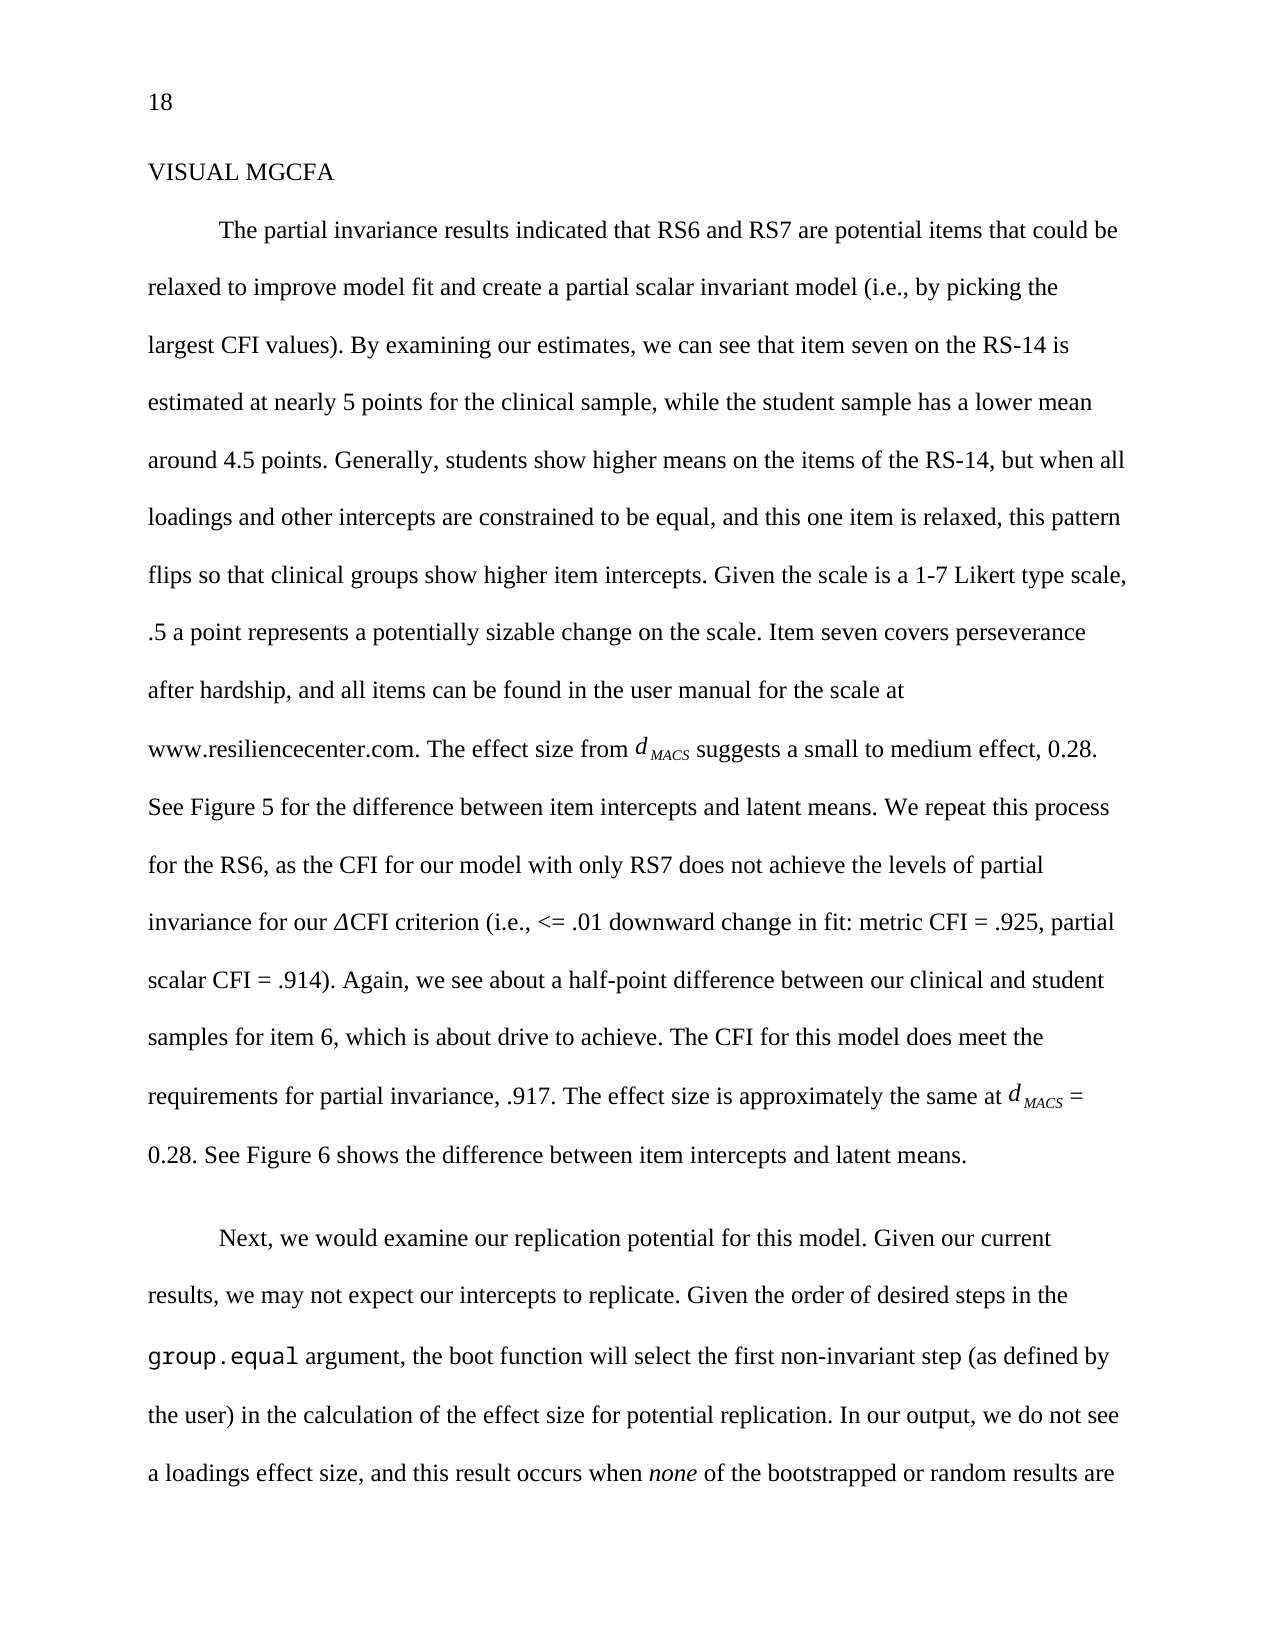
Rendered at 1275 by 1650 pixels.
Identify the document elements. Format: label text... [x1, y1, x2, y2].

text The partial invariance results indicated that RS6 and RS7 are potential items that could be relaxed to improve model fit and create a partial scalar invariant model (i.e., by picking the largest CFI values). By examining our estimates, we can see that item seven on the RS-14 is estimated at nearly 5 points for the clinical sample, while the student sample has a lower mean around 4.5 points. Generally, students show higher means on the items of the RS-14, but when all loadings and other intercepts are constrained to be equal, and this one item is relaxed, this pattern flips so that clinical groups show higher item intercepts. Given the scale is a 1-7 Likert type scale, .5 a point represents a potentially sizable change on the scale. Item seven covers perseverance after hardship, and all items can be found in the user manual for the scale at www.resiliencecenter.com. The effect size from suggests a small to medium effect, 0.28. See Figure 5 for the difference between item intercepts and latent means. We repeat this process for the RS6, as the CFI for our model with only RS7 does not achieve the levels of partial invariance for our CFI criterion (i.e., <= .01 downward change in fit: metric CFI = .925, partial scalar CFI = .914). Again, we see about a half-point difference between our clinical and student samples for item 6, which is about drive to achieve. The CFI for this model does meet the requirements for partial invariance, .917. The effect size is approximately the same at = 0.28. See Figure 6 shows the difference between item intercepts and latent means. [148, 215, 1127, 1169]
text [148, 1223, 1127, 1486]
